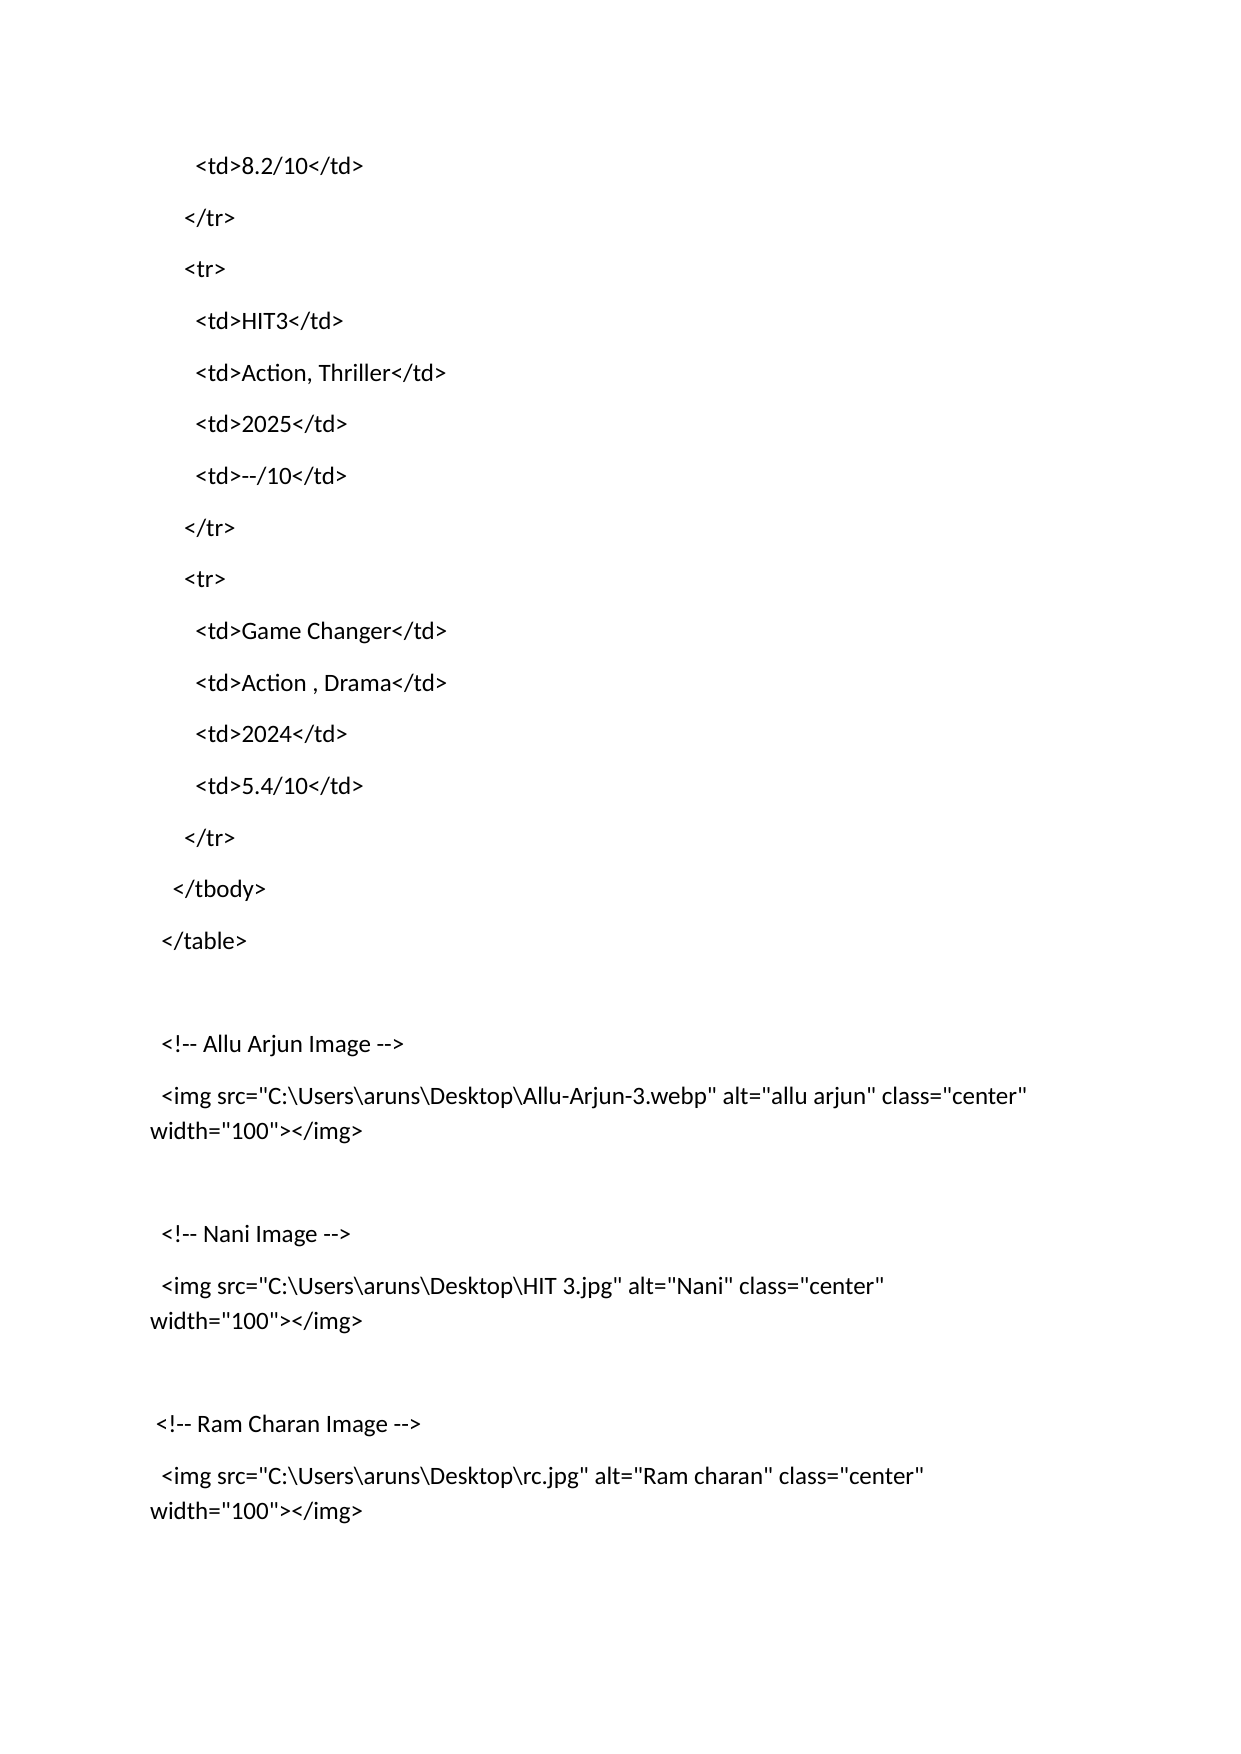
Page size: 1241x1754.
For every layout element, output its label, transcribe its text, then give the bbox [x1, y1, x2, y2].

text </tbody> [150, 873, 1090, 904]
text <td>Action, Thriller</td> [150, 357, 1090, 387]
text <img src="C:\Users\aruns\Desktop\Allu-Arjun-3.webp" alt="allu arjun" class="center" width="100"></img> [150, 1080, 1090, 1146]
text <!-- Allu Arjun Image --> [150, 1028, 1090, 1059]
text <img src="C:\Users\aruns\Desktop\rc.jpg" alt="Ram charan" class="center" width="100"></img> [150, 1460, 1090, 1526]
text <tr> [150, 253, 1090, 284]
text <td>--/10</td> [150, 460, 1090, 491]
text </tr> [150, 822, 1090, 852]
text <tr> [150, 563, 1090, 594]
text </tr> [150, 202, 1090, 232]
text <!-- Ram Charan Image --> [150, 1408, 1090, 1439]
text <td>Action , Drama</td> [150, 667, 1090, 697]
text </tr> [150, 512, 1090, 542]
text <td>5.4/10</td> [150, 770, 1090, 801]
text <td>Game Changer</td> [150, 615, 1090, 646]
text <img src="C:\Users\aruns\Desktop\HIT 3.jpg" alt="Nani" class="center" width="100"></img> [150, 1270, 1090, 1336]
text <!-- Nani Image --> [150, 1218, 1090, 1249]
text <td>2024</td> [150, 718, 1090, 749]
text </table> [150, 925, 1090, 956]
text <td>2025</td> [150, 408, 1090, 439]
text <td>HIT3</td> [150, 305, 1090, 336]
text <td>8.2/10</td> [150, 150, 1090, 181]
